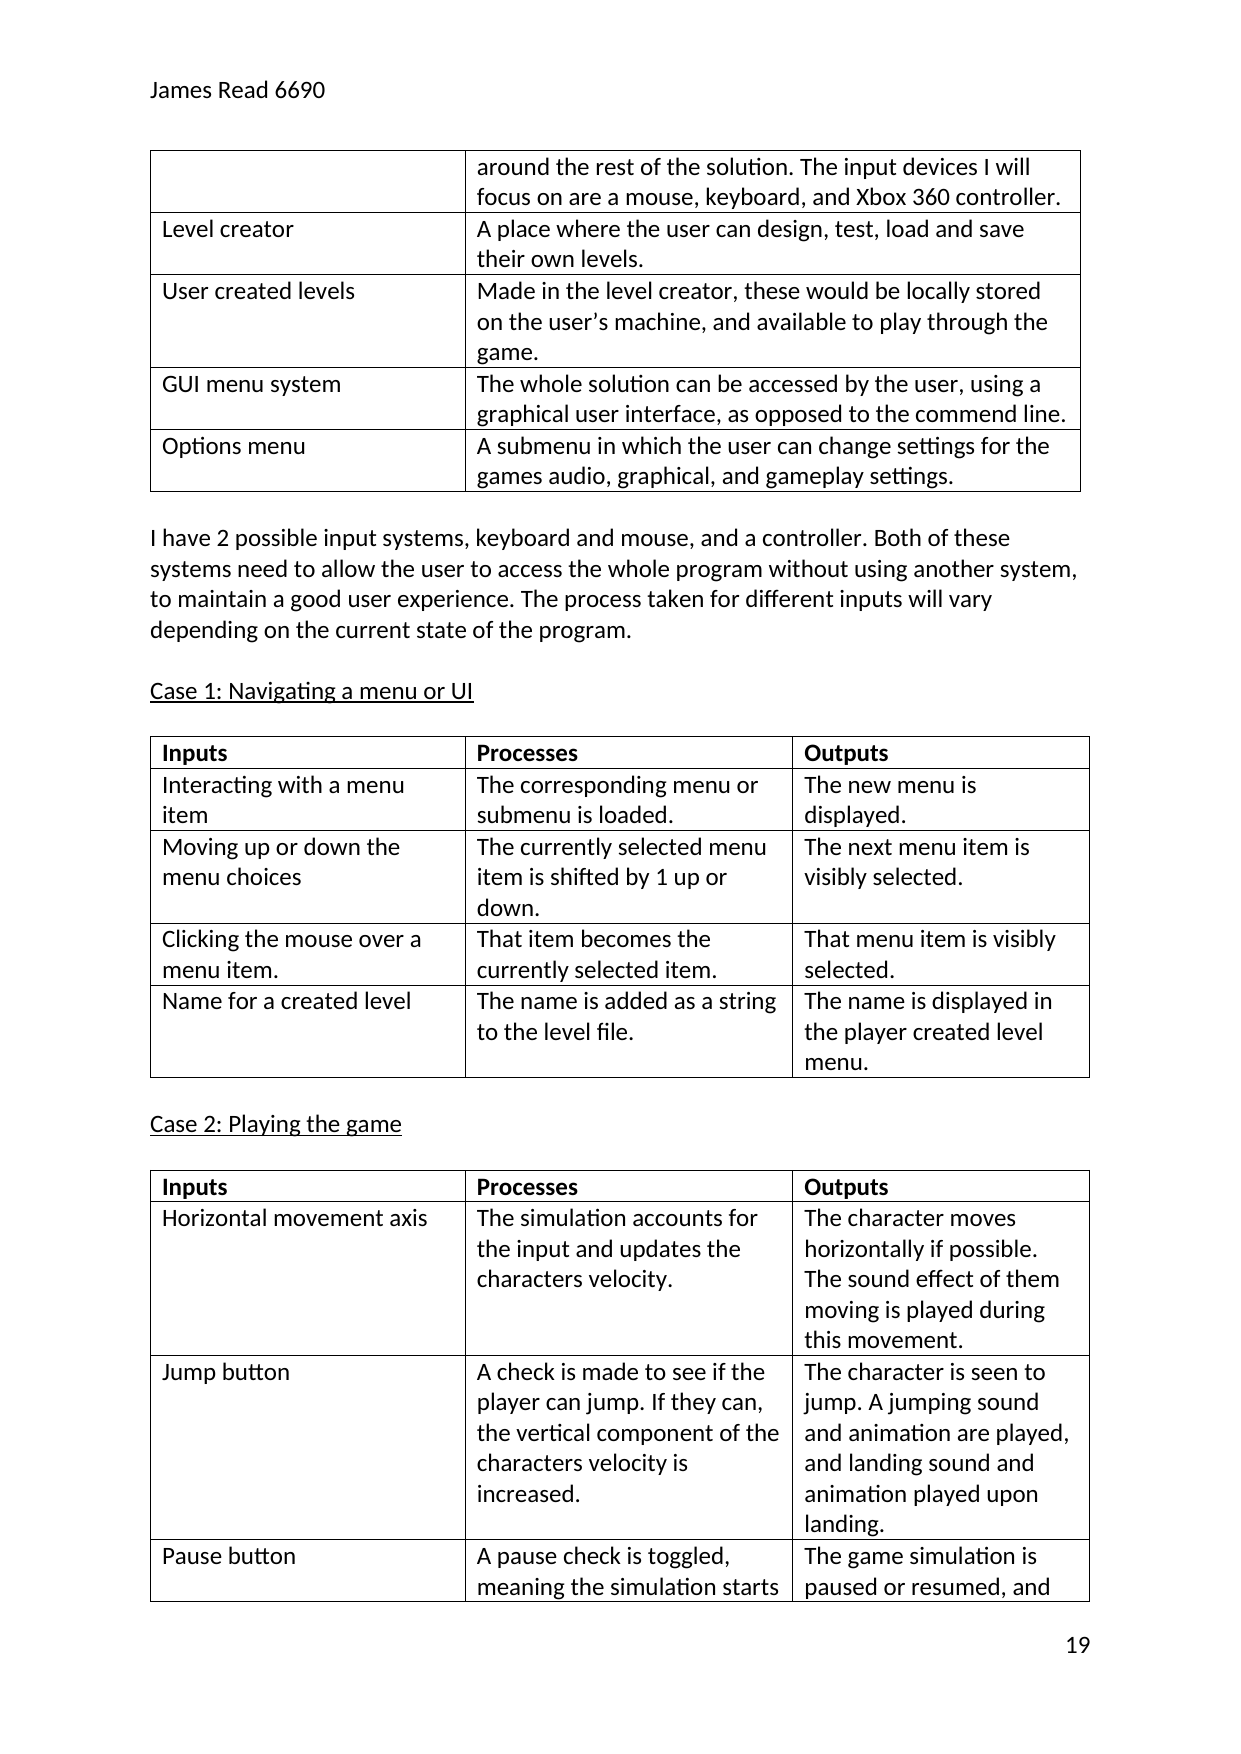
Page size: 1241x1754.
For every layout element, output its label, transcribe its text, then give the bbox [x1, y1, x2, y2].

table_cell That item becomes the currently selected item. [466, 924, 792, 984]
table_cell That menu item is visibly selected. [793, 924, 1089, 984]
table_header Outputs [793, 737, 1089, 768]
table_cell Jump button [151, 1356, 465, 1539]
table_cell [466, 1540, 792, 1601]
table_cell Pause button [151, 1540, 465, 1601]
table_cell Made in the level creator, these would be locally stored on the user’s machine, and available to play through the game. [466, 275, 1080, 367]
table_cell The name is displayed in the player created level menu. [793, 986, 1089, 1077]
table_cell The whole solution can be accessed by the user, using a graphical user interface, as opposed to the commend line. [466, 368, 1080, 429]
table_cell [466, 151, 1080, 212]
table_header Outputs [793, 1171, 1089, 1201]
table_cell Moving up or down the menu choices [151, 831, 465, 922]
table_cell The character is seen to jump. A jumping sound and animation are played, and landing sound and animation played upon landing. [793, 1356, 1089, 1539]
table_cell The name is added as a string to the level file. [466, 986, 792, 1077]
table_cell Interacting with a menu item [151, 769, 465, 830]
table_cell A place where the user can design, test, load and save their own levels. [466, 213, 1080, 274]
table_cell The new menu is displayed. [793, 769, 1089, 830]
table_cell The currently selected menu item is shifted by 1 up or down. [466, 831, 792, 922]
table_cell The simulation accounts for the input and updates the characters velocity. [466, 1202, 792, 1355]
table_cell The character moves horizontally if possible. The sound effect of them moving is played during this movement. [793, 1202, 1089, 1355]
table_cell A submenu in which the user can change settings for the games audio, graphical, and gameplay settings. [466, 430, 1080, 491]
table_cell User created levels [151, 275, 465, 367]
table_cell A check is made to see if the player can jump. If they can, the vertical component of the characters velocity is increased. [466, 1356, 792, 1539]
table_cell Options menu [151, 430, 465, 491]
table_header Processes [466, 737, 792, 768]
table_cell Name for a created level [151, 986, 465, 1077]
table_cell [151, 151, 465, 212]
table_header Inputs [151, 737, 465, 768]
table_header Inputs [151, 1171, 465, 1201]
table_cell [793, 1540, 1089, 1601]
text I have 2 possible input systems, keyboard and mouse, and a controller. Both of these systems need to allow the user to access the whole program without using another system, to maintain a good user experience. The process taken for different inputs will vary depending on the current state of the program. [150, 522, 1090, 644]
table_cell Clicking the mouse over a menu item. [151, 924, 465, 984]
table_cell Level creator [151, 213, 465, 274]
text Case 2: Playing the game [150, 1109, 1090, 1139]
table_cell Horizontal movement axis [151, 1202, 465, 1355]
table_cell GUI menu system [151, 368, 465, 429]
table_cell The next menu item is visibly selected. [793, 831, 1089, 922]
table_cell The corresponding menu or submenu is loaded. [466, 769, 792, 830]
text Case 1: Navigating a menu or UI [150, 675, 1090, 706]
table_header Processes [466, 1171, 792, 1201]
